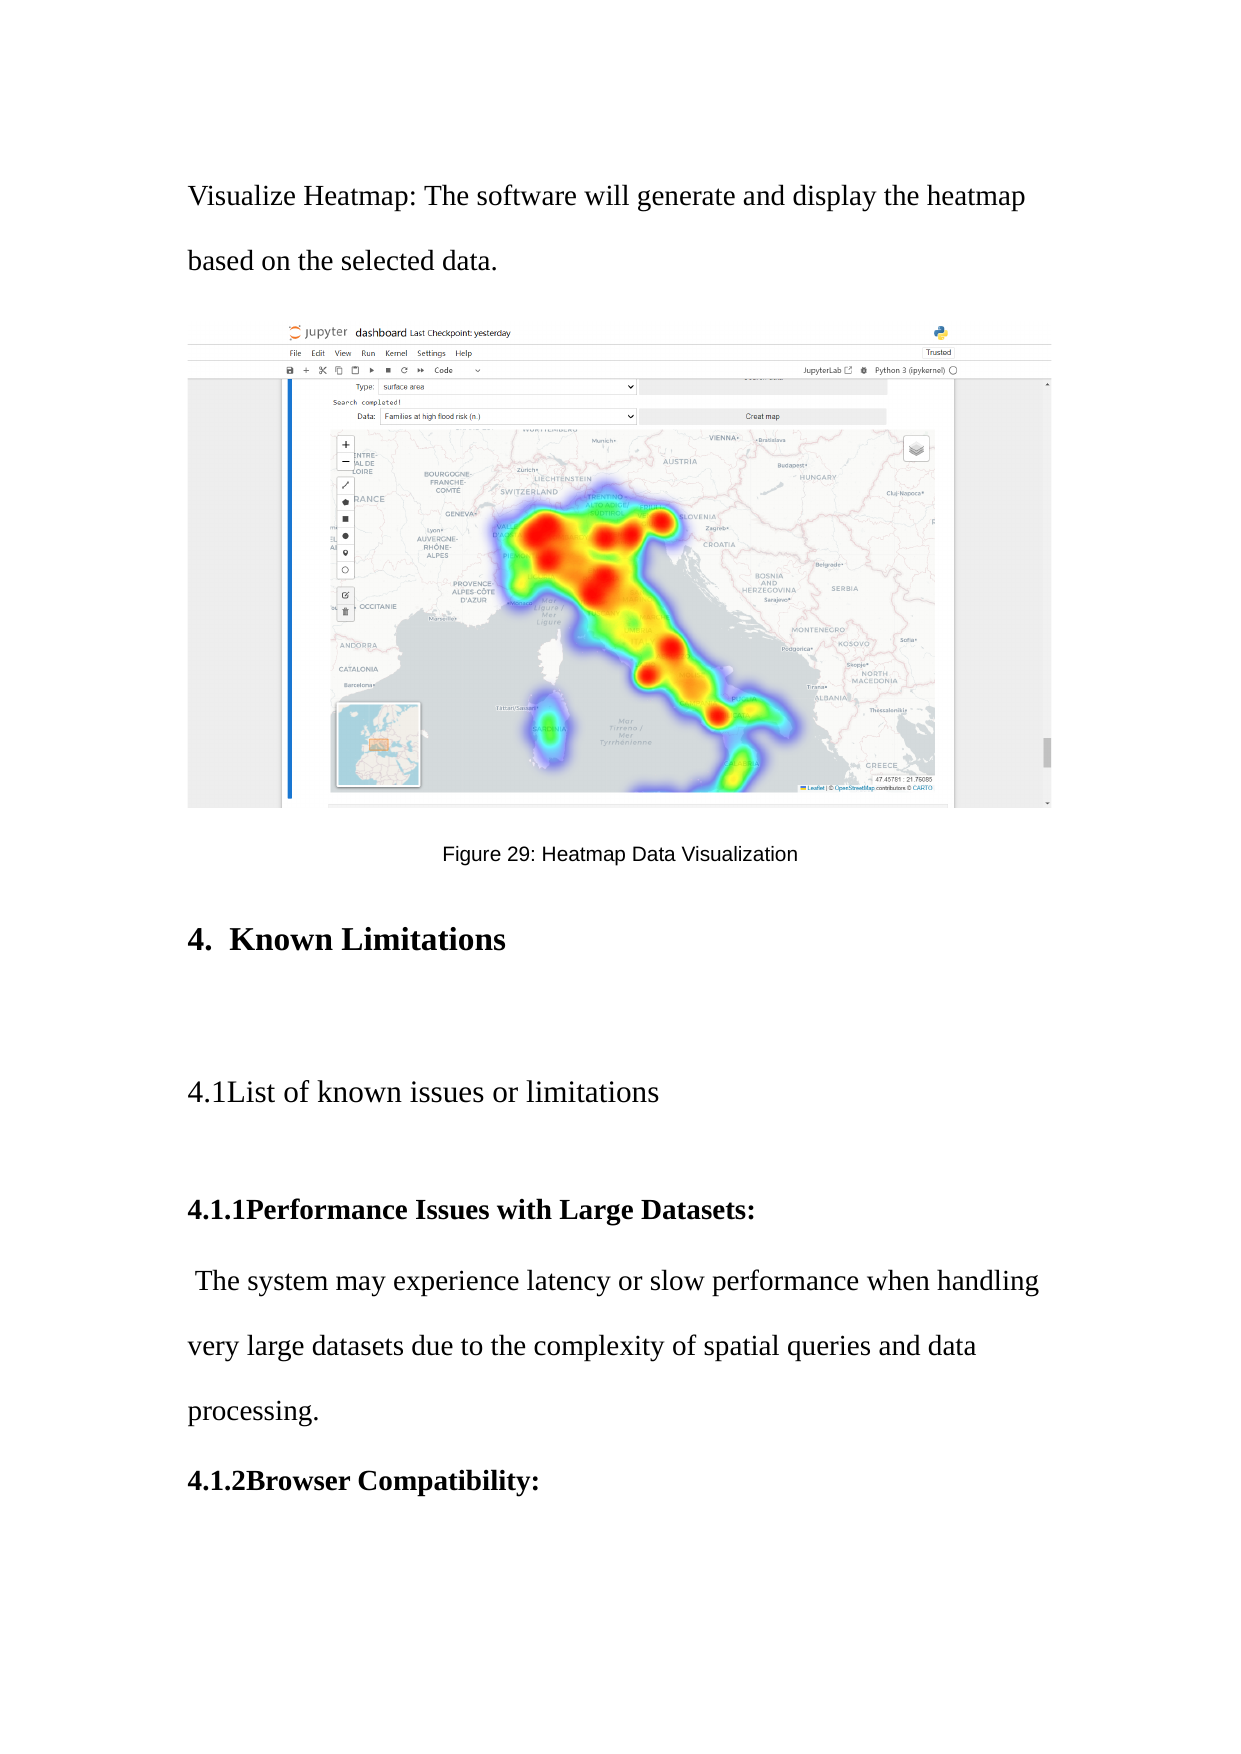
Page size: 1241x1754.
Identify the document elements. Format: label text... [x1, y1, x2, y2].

subtitle Known Limitations [187, 906, 1053, 971]
subtitle 4.1List of known issues or limitations [187, 1059, 1053, 1124]
picture [187, 321, 1052, 808]
text 4.1.2Browser Compatibility: [187, 1447, 1053, 1512]
text 4.1.1Performance Issues with Large Datasets: [187, 1177, 1053, 1242]
list Figure 29: Heatmap Data Visualization [187, 838, 1053, 870]
text The system may experience latency or slow performance when handling very large datasets due to the complexity of spatial queries and data processing. [187, 1247, 1053, 1442]
list Visualize Heatmap: The software will generate and display the heatmap based on the selected data. [187, 162, 1053, 292]
